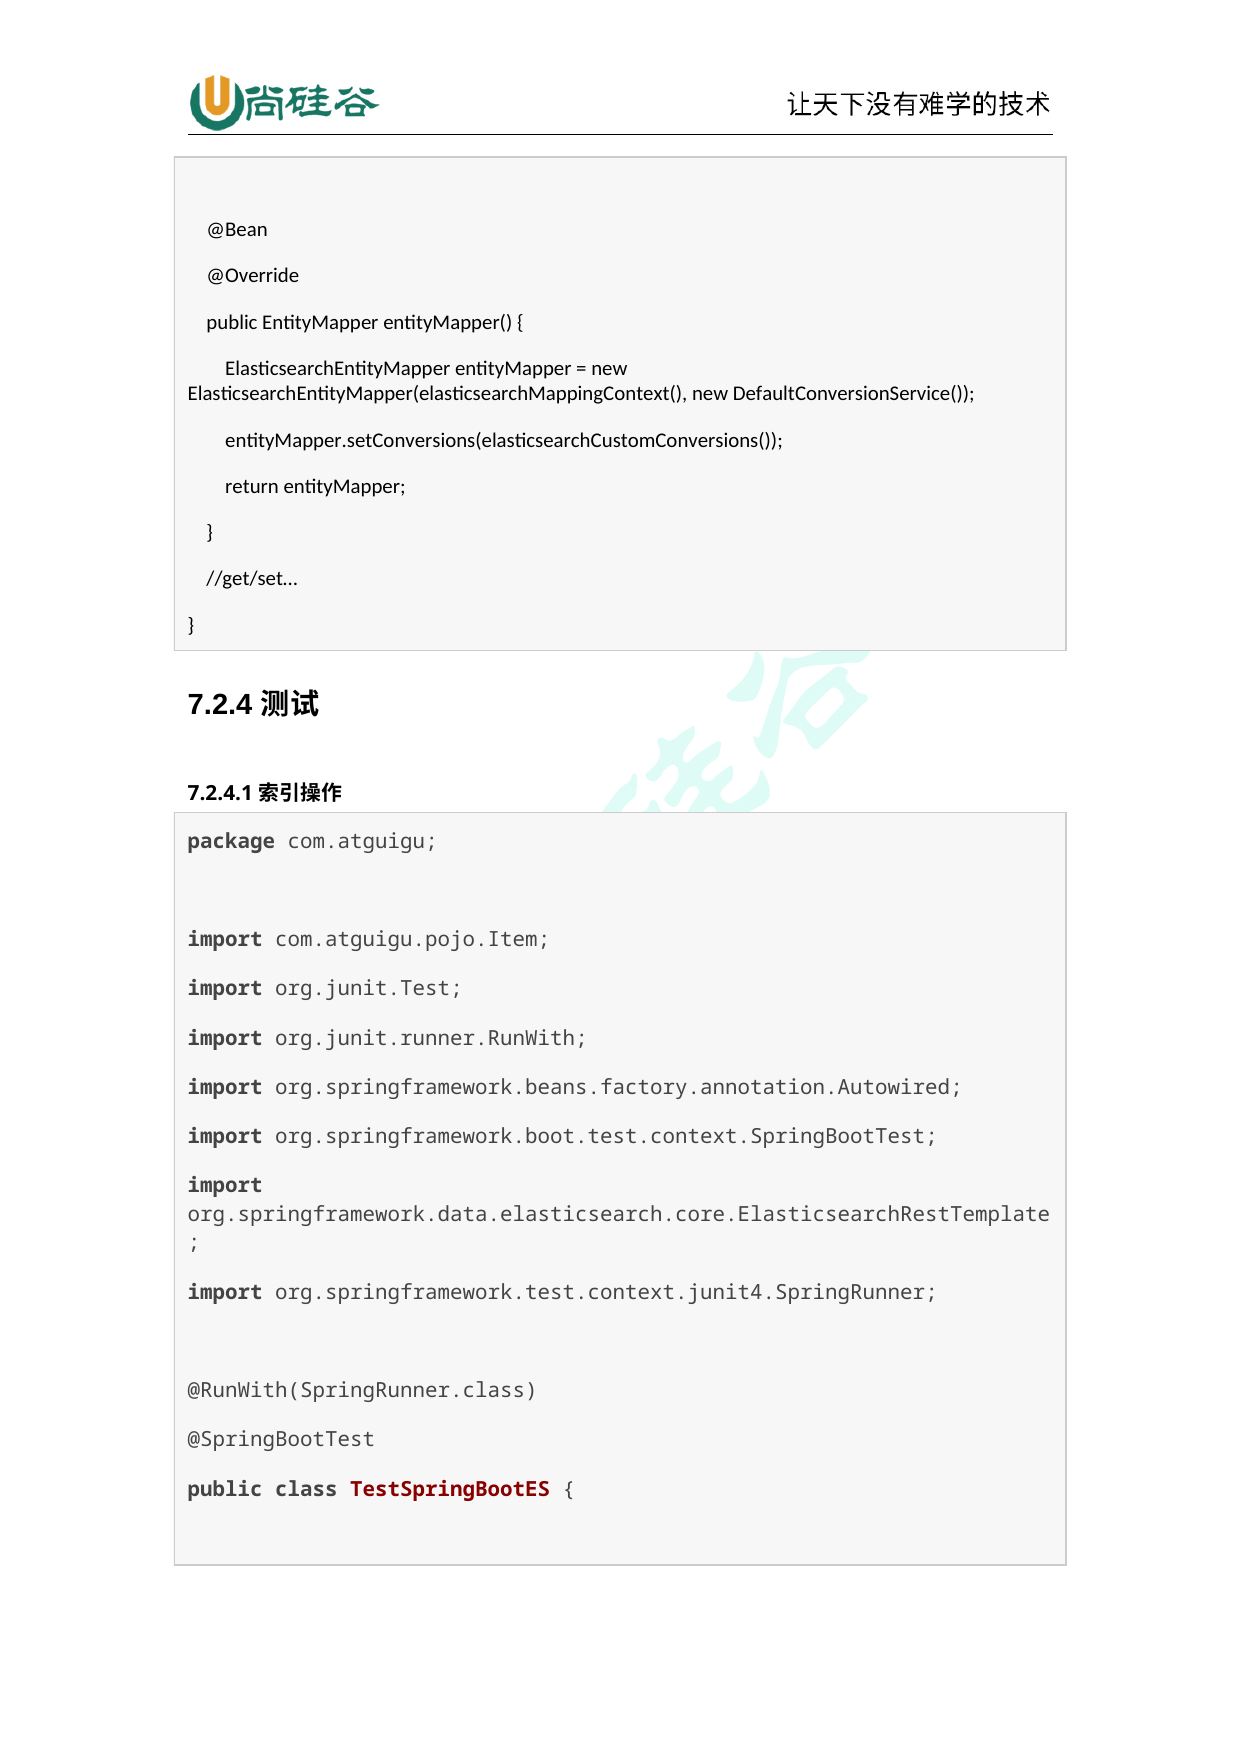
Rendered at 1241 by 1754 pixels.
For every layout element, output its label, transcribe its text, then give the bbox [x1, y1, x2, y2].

text public EntityMapper entityMapper() { [175, 295, 1065, 334]
text entityMapper.setConversions(elasticsearchCustomConversions()); [175, 413, 1065, 452]
text package com.atguigu; [175, 813, 1065, 854]
text import org.springframework.beans.factory.annotation.Autowired; [175, 1058, 1065, 1101]
text import org.junit.Test; [175, 959, 1065, 1002]
text public class TestSpringBootES { [175, 1460, 1065, 1502]
text //get/set… [175, 552, 1065, 591]
text import org.junit.runner.RunWith; [175, 1009, 1065, 1051]
subtitle 7.2.4 测试 [187, 681, 1053, 723]
text } [175, 598, 1065, 650]
text ElasticsearchEntityMapper entityMapper = new ElasticsearchEntityMapper(elasticsearchMappingContext(), new DefaultConversionService()); [175, 341, 1065, 406]
text @RunWith(SpringRunner.class) [175, 1361, 1065, 1404]
text return entityMapper; [175, 459, 1065, 498]
picture [187, 73, 1053, 132]
text import org.springframework.data.elasticsearch.core.ElasticsearchRestTemplate; [175, 1157, 1065, 1256]
subtitle 7.2.4.1 索引操作 [187, 776, 1053, 807]
text @Bean [175, 202, 1065, 242]
text import com.atguigu.pojo.Item; [175, 910, 1065, 953]
text import org.springframework.boot.test.context.SpringBootTest; [175, 1107, 1065, 1150]
text @SpringBootTest [175, 1411, 1065, 1453]
text import org.springframework.test.context.junit4.SpringRunner; [175, 1263, 1065, 1305]
text } [175, 505, 1065, 545]
text @Override [175, 249, 1065, 288]
